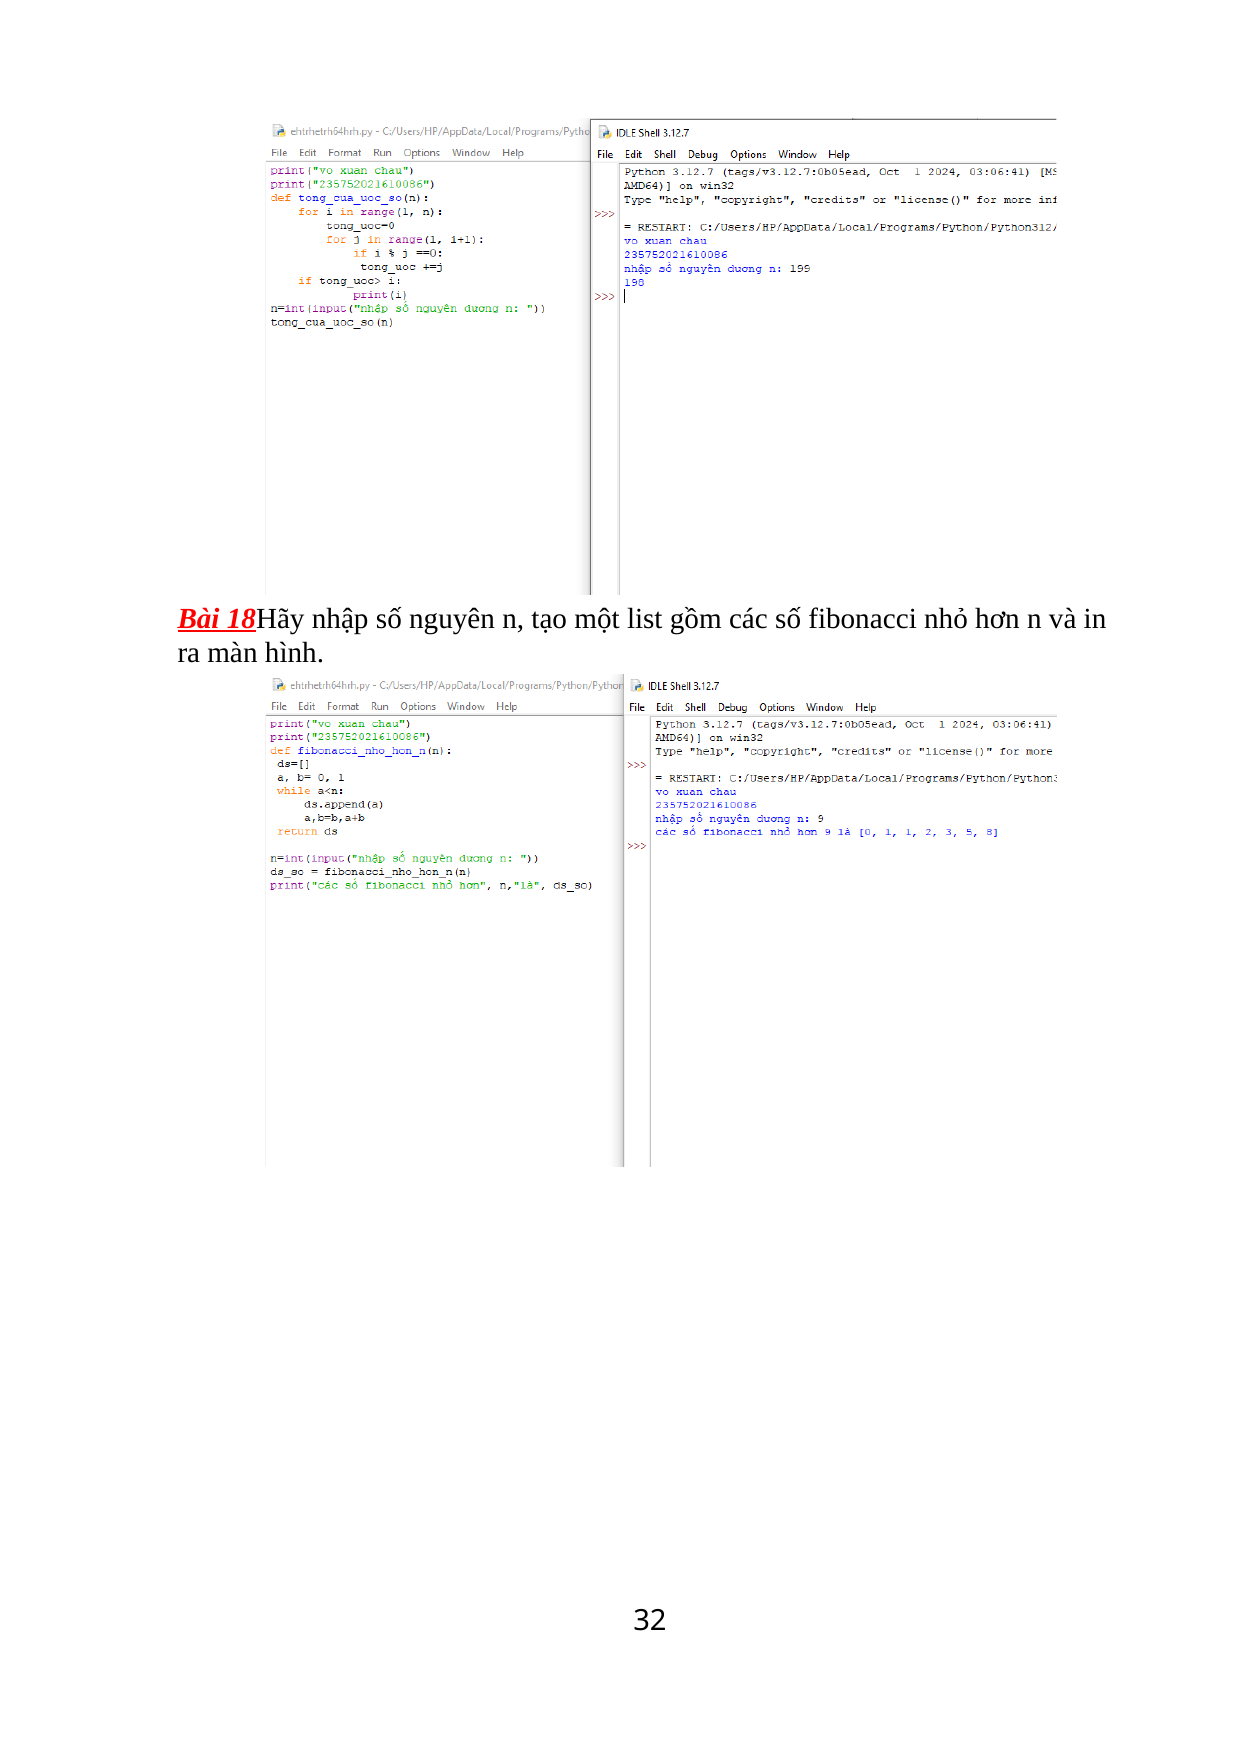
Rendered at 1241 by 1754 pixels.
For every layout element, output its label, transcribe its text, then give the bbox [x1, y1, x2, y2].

picture [265, 674, 1057, 1167]
text Bài 18Hãy nhập số nguyên n, tạo một list gồm các số fibonacci nhỏ hơn n và in ra màn hình. [177, 601, 1122, 668]
picture [265, 118, 1057, 595]
